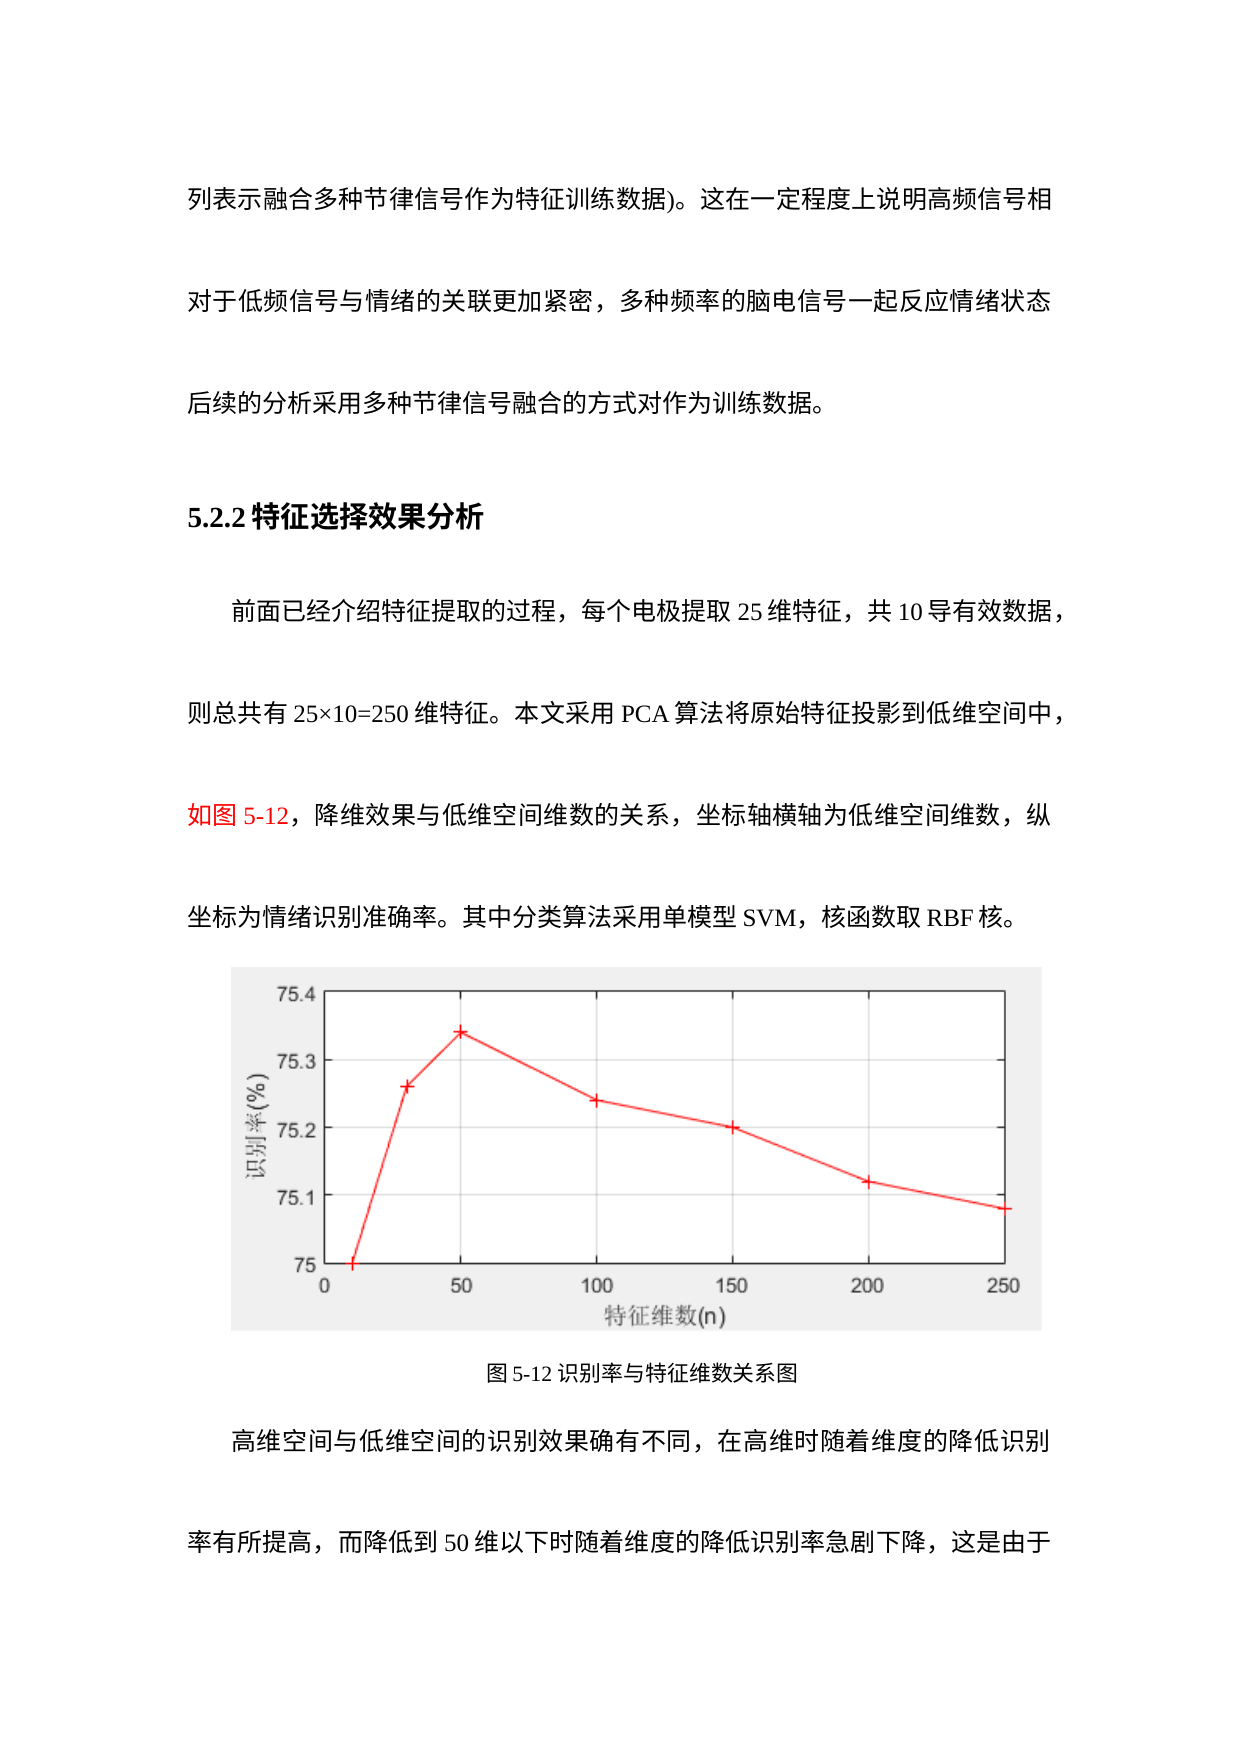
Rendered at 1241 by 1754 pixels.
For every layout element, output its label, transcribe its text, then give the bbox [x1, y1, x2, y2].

picture [231, 967, 1042, 1332]
subtitle 5.2.2特征选择效果分析 [187, 481, 1053, 549]
text 前面已经介绍特征提取的过程，每个电极提取25维特征，共10导有效数据，则总共有25×10=250维特征。本文采用PCA算法将原始特征投影到低维空间中，如图5-12，降维效果与低维空间维数的关系，坐标轴横轴为低维空间维数，纵坐标为情绪识别准确率。其中分类算法采用单模型SVM，核函数取RBF核。 [187, 576, 1053, 949]
text 图5-12 识别率与特征维数关系图 [187, 1355, 1053, 1389]
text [187, 1405, 1053, 1575]
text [187, 164, 1053, 436]
